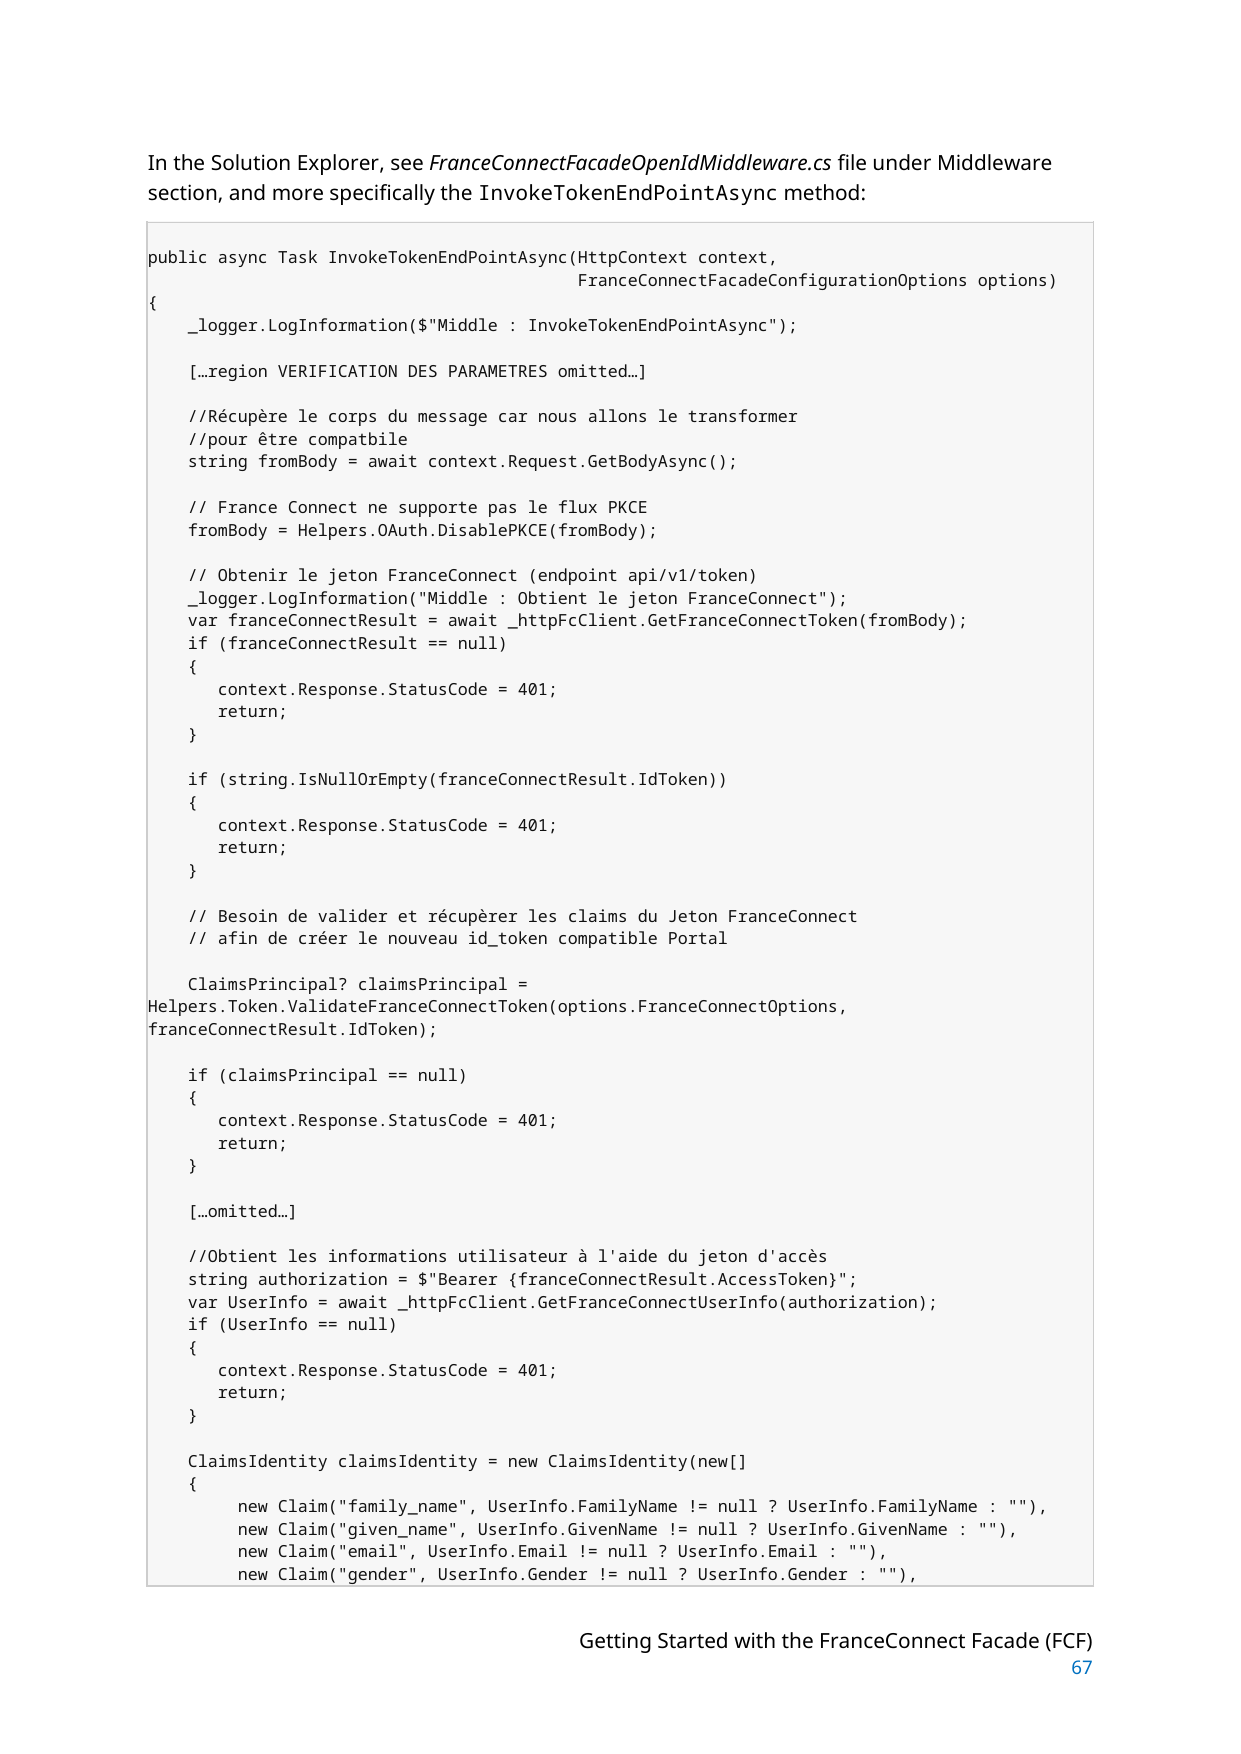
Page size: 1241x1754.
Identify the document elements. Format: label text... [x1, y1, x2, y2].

text ClaimsIdentity claimsIdentity = new ClaimsIdentity(new[] [148, 1449, 1093, 1472]
text // Obtenir le jeton FranceConnect (endpoint api/v1/token) [148, 563, 1093, 586]
text if (string.IsNullOrEmpty(franceConnectResult.IdToken)) [148, 768, 1093, 791]
text return; [148, 836, 1093, 859]
text context.Response.StatusCode = 401; [148, 1358, 1093, 1381]
text new Claim("gender", UserInfo.Gender != null ? UserInfo.Gender : ""), [148, 1561, 1093, 1585]
text if (claimsPrincipal == null) [148, 1063, 1093, 1086]
text { [148, 1086, 1093, 1108]
text { [148, 1336, 1093, 1358]
text context.Response.StatusCode = 401; [148, 677, 1093, 700]
text new Claim("given_name", UserInfo.GivenName != null ? UserInfo.GivenName : ""), [148, 1517, 1093, 1540]
text context.Response.StatusCode = 401; [148, 813, 1093, 836]
text return; [148, 700, 1093, 722]
text // Besoin de valider et récupèrer les claims du Jeton FranceConnect [148, 904, 1093, 927]
text return; [148, 1131, 1093, 1154]
text } [148, 859, 1093, 881]
text return; [148, 1381, 1093, 1404]
text string authorization = $"Bearer {franceConnectResult.AccessToken}"; [148, 1267, 1093, 1290]
text //pour être compatbile [148, 427, 1093, 450]
text string fromBody = await context.Request.GetBodyAsync(); [148, 450, 1093, 473]
text if (franceConnectResult == null) [148, 632, 1093, 654]
text { [148, 791, 1093, 813]
text { [148, 1472, 1093, 1494]
text _logger.LogInformation("Middle : Obtient le jeton FranceConnect"); [148, 586, 1093, 609]
text public async Task InvokeTokenEndPointAsync(HttpContext context, [148, 246, 1093, 268]
text //Obtient les informations utilisateur à l'aide du jeton d'accès [148, 1245, 1093, 1267]
text […region VERIFICATION DES PARAMETRES omitted…] [148, 359, 1093, 382]
text var franceConnectResult = await _httpFcClient.GetFranceConnectToken(fromBody); [148, 609, 1093, 632]
text // France Connect ne supporte pas le flux PKCE [148, 495, 1093, 518]
text } [148, 722, 1093, 745]
text ClaimsPrincipal? claimsPrincipal = Helpers.Token.ValidateFranceConnectToken(options.FranceConnectOptions, franceConnectResult.IdToken); [148, 972, 1093, 1040]
text context.Response.StatusCode = 401; [148, 1108, 1093, 1131]
text FranceConnectFacadeConfigurationOptions options) [148, 268, 1093, 291]
text new Claim("email", UserInfo.Email != null ? UserInfo.Email : ""), [148, 1540, 1093, 1561]
text var UserInfo = await _httpFcClient.GetFranceConnectUserInfo(authorization); [148, 1290, 1093, 1313]
text } [148, 1154, 1093, 1177]
text In the Solution Explorer, see FranceConnectFacadeOpenIdMiddleware.cs file under Middleware section, and more specifically the InvokeTokenEndPointAsync method: [148, 148, 1093, 207]
text // afin de créer le nouveau id_token compatible Portal [148, 927, 1093, 949]
text _logger.LogInformation($"Middle : InvokeTokenEndPointAsync"); [148, 314, 1093, 336]
text { [148, 654, 1093, 677]
text fromBody = Helpers.OAuth.DisablePKCE(fromBody); [148, 518, 1093, 541]
text } [148, 1404, 1093, 1426]
text […omitted…] [148, 1199, 1093, 1222]
text //Récupère le corps du message car nous allons le transformer [148, 404, 1093, 427]
text { [148, 291, 1093, 314]
text new Claim("family_name", UserInfo.FamilyName != null ? UserInfo.FamilyName : ""), [148, 1494, 1093, 1517]
text if (UserInfo == null) [148, 1313, 1093, 1336]
